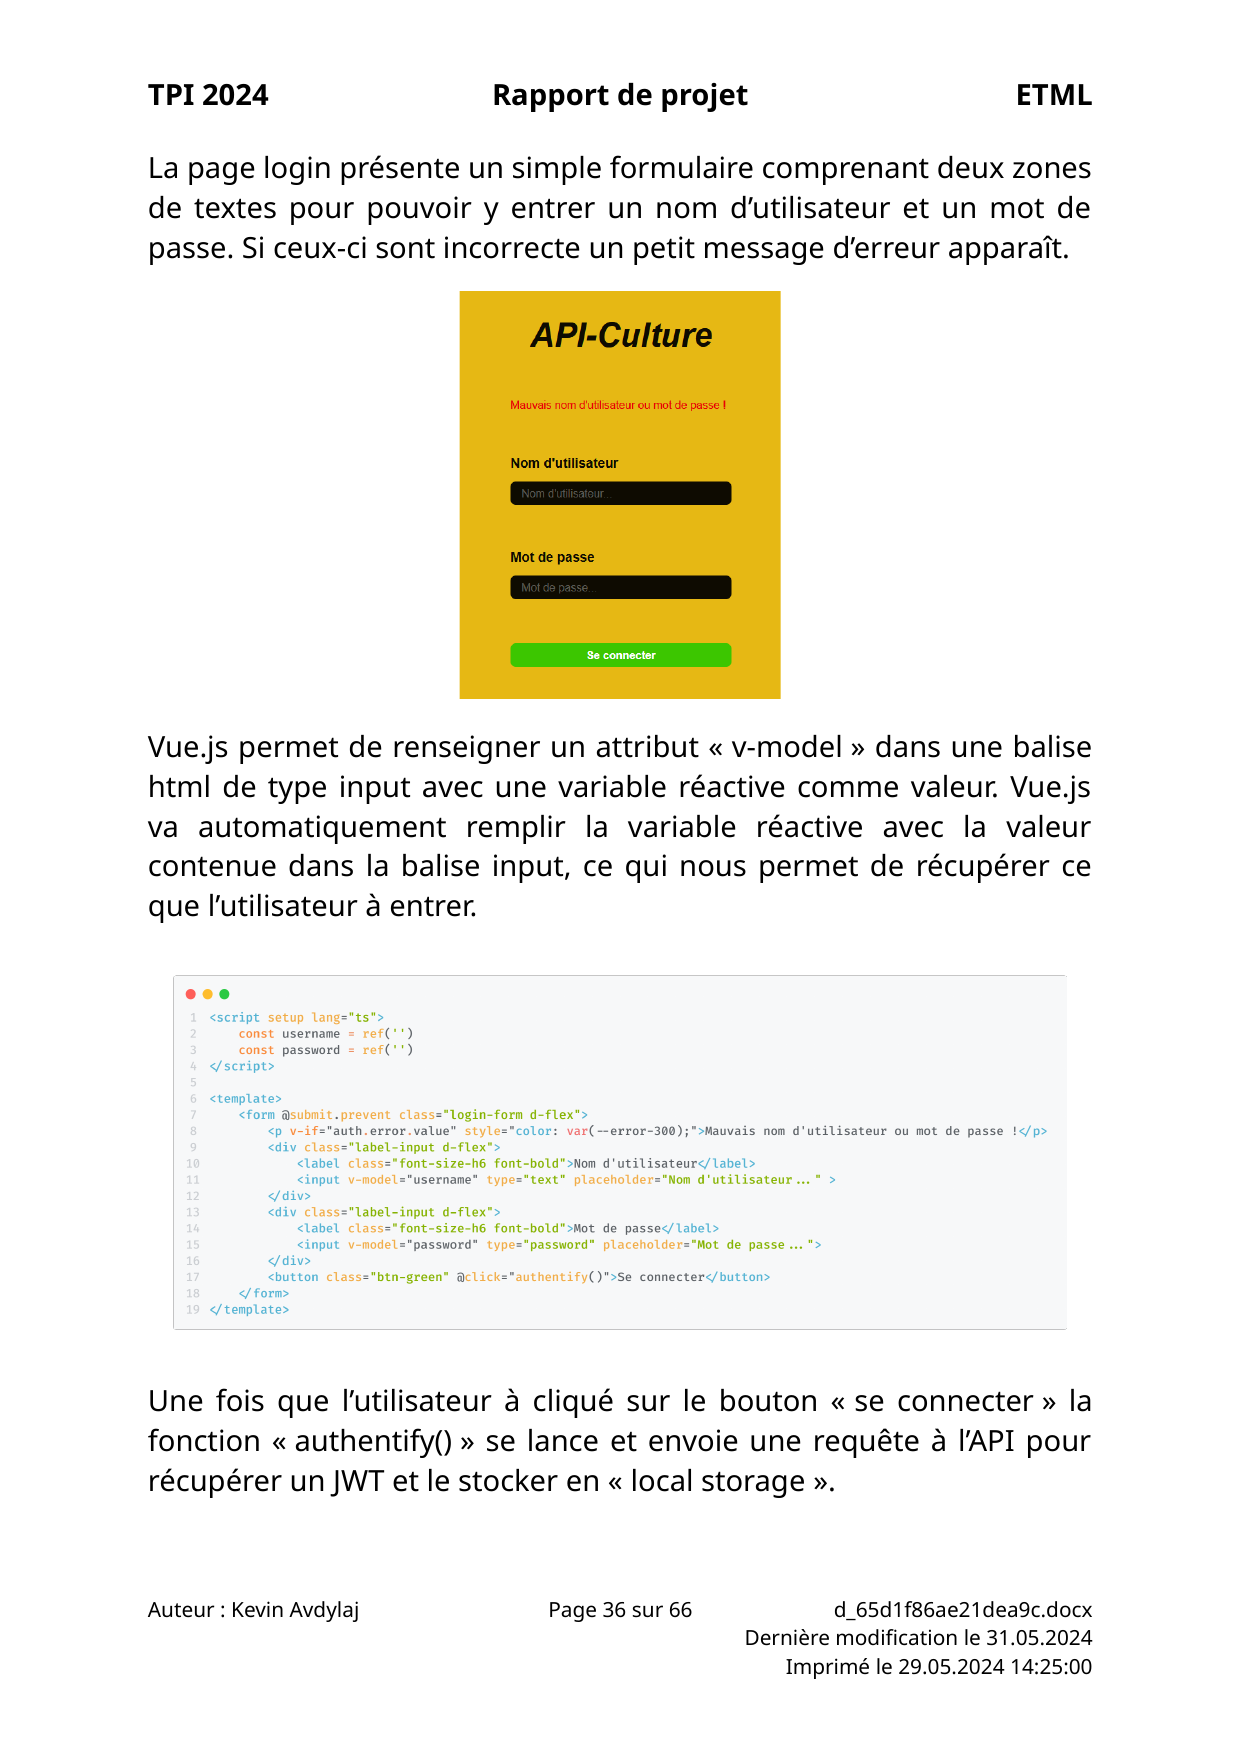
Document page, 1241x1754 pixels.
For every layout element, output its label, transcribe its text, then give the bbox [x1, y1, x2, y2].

picture [459, 291, 781, 699]
text Vue.js permet de renseigner un attribut « v-model » dans une balise html de type input avec une variable réactive comme valeur. Vue.js va automatiquement remplir la variable réactive avec la valeur contenue dans la balise input, ce qui nous permet de récupérer ce que l’utilisateur à entrer. [148, 726, 1093, 925]
text La page login présente un simple formulaire comprenant deux zones de textes pour pouvoir y entrer un nom d’utilisateur et un mot de passe. Si ceux-ci sont incorrecte un petit message d’erreur apparaît. [148, 148, 1093, 267]
picture [147, 950, 1093, 1356]
text Une fois que l’utilisateur à cliqué sur le bouton « se connecter » la fonction « authentify() » se lance et envoie une requête à l’API pour récupérer un JWT et le stocker en « local storage ». [148, 1381, 1093, 1500]
